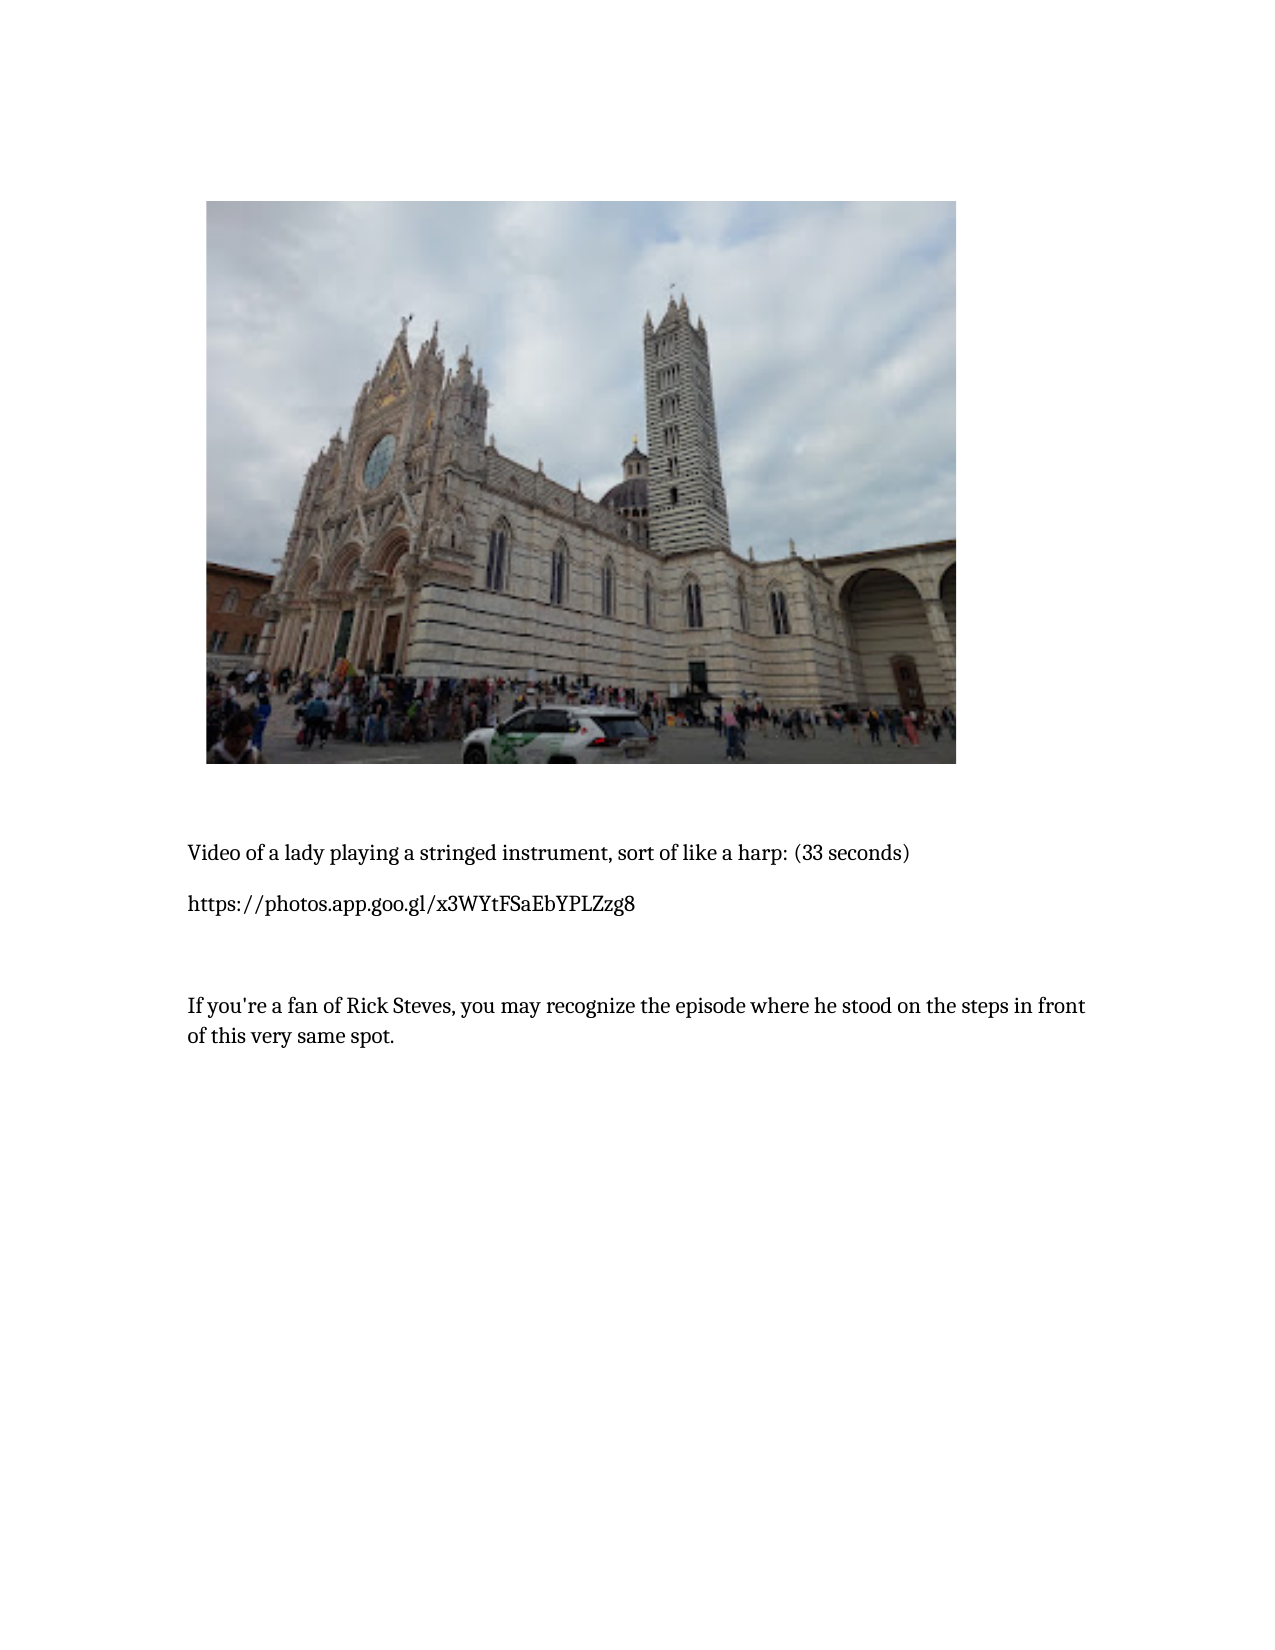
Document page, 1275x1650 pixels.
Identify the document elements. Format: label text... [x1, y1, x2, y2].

text Video of a lady playing a stringed instrument, sort of like a harp: (33 seconds) [187, 839, 1087, 866]
picture [206, 201, 957, 764]
text https://photos.app.goo.gl/x3WYtFSaEbYPLZzg8 [187, 890, 1087, 917]
text If you're a fan of Rick Steves, you may recognize the episode where he stood on the steps in front of this very same spot. [187, 992, 1087, 1049]
